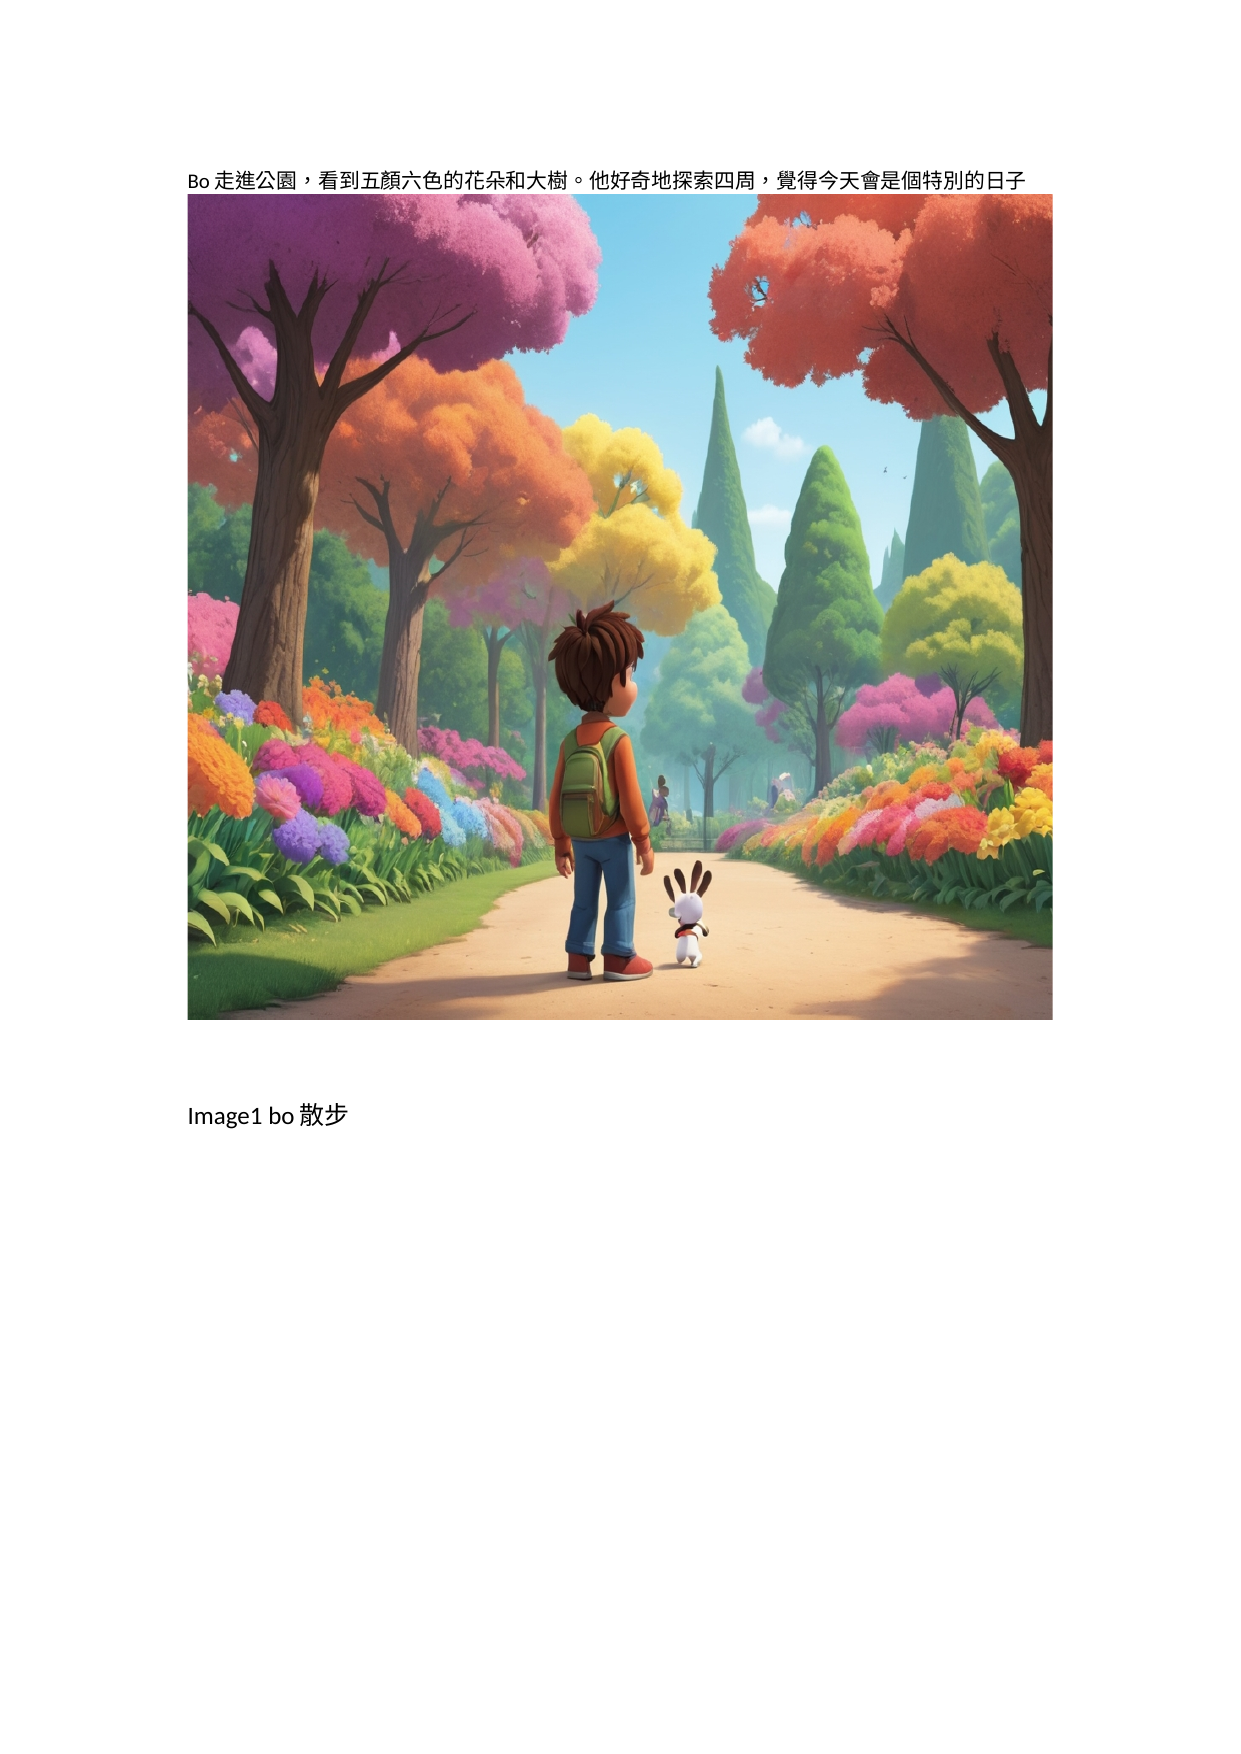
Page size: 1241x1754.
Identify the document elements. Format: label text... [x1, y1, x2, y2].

picture [187, 194, 1053, 1020]
text Bo走進公園，看到五顏六色的花朵和大樹。他好奇地探索四周，覺得今天會是個特別的日子 [187, 164, 1053, 194]
text Image1 bo散步 [187, 1095, 1053, 1132]
